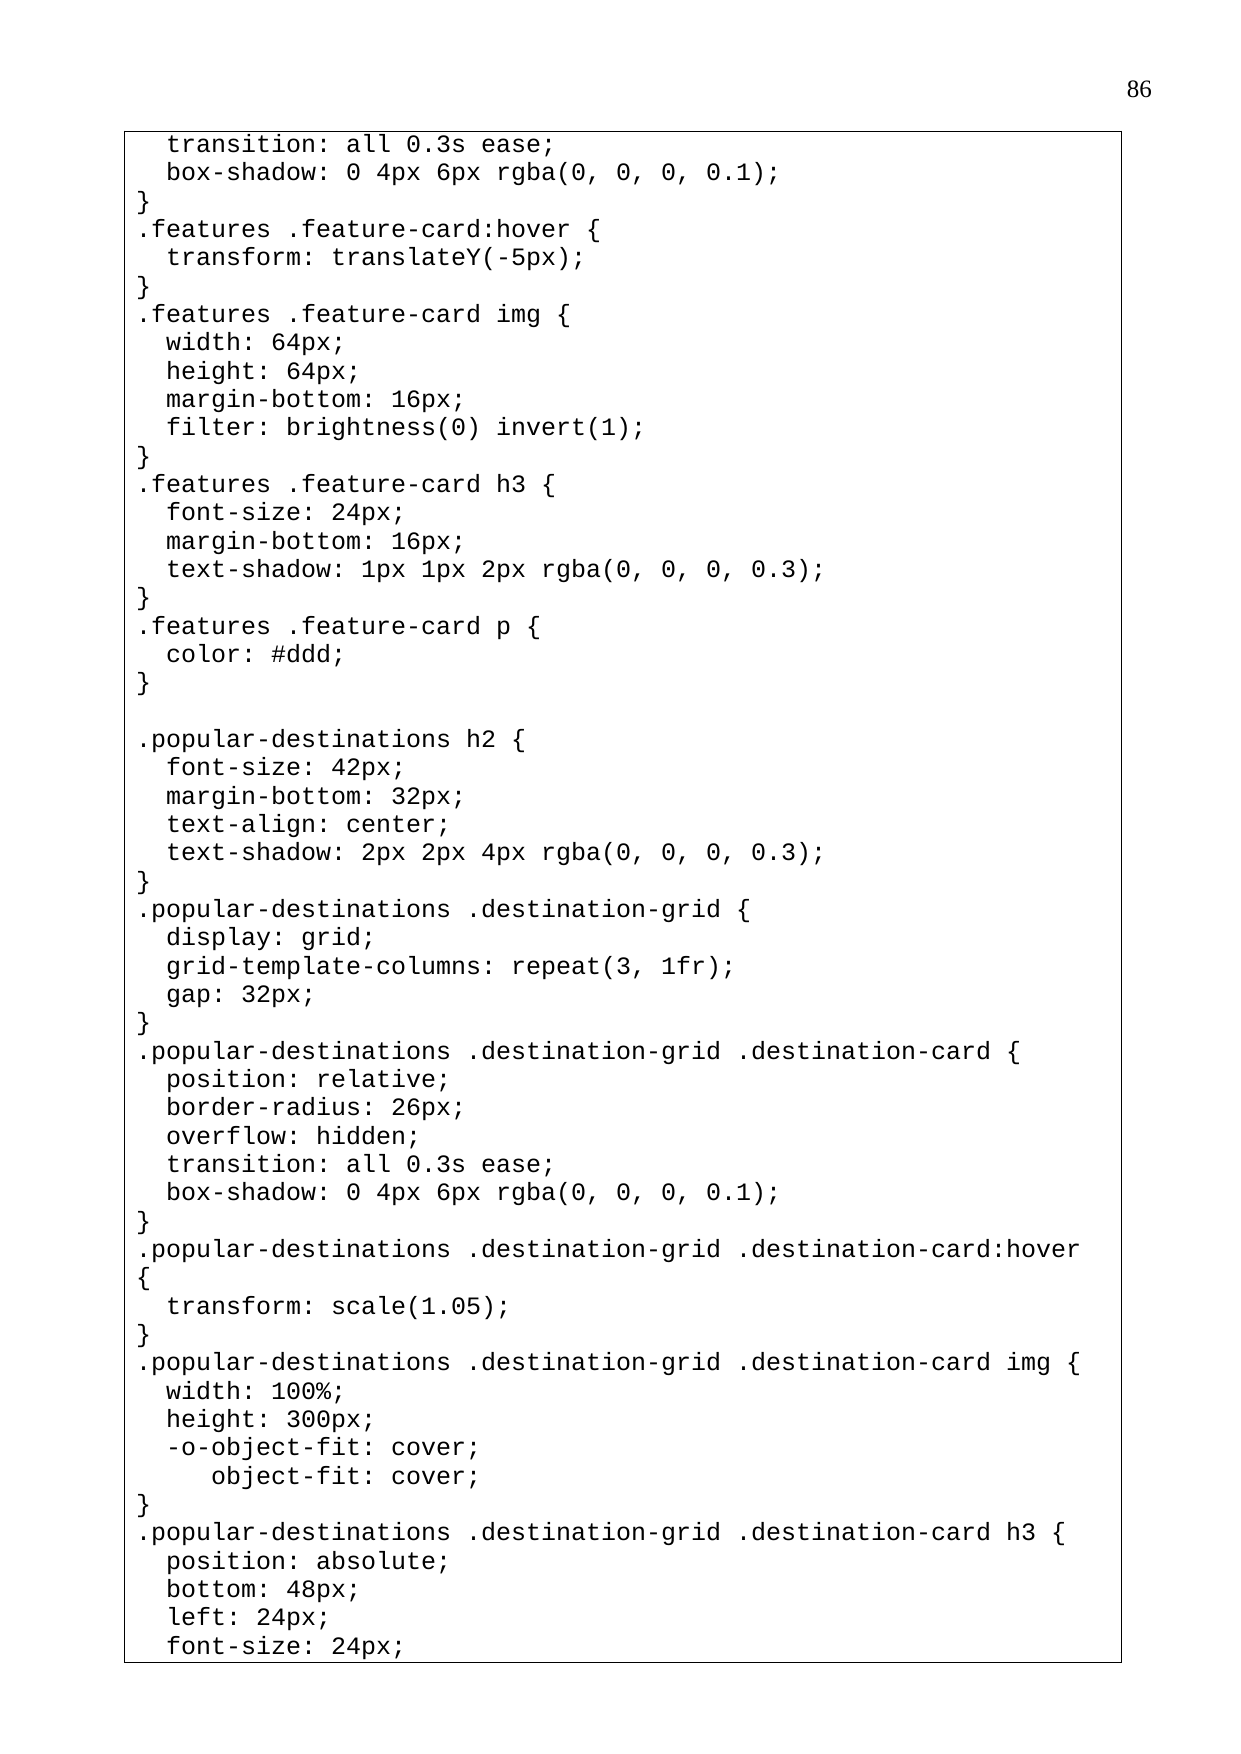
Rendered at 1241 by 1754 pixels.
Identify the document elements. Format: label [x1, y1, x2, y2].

table_header [125, 132, 1121, 1662]
